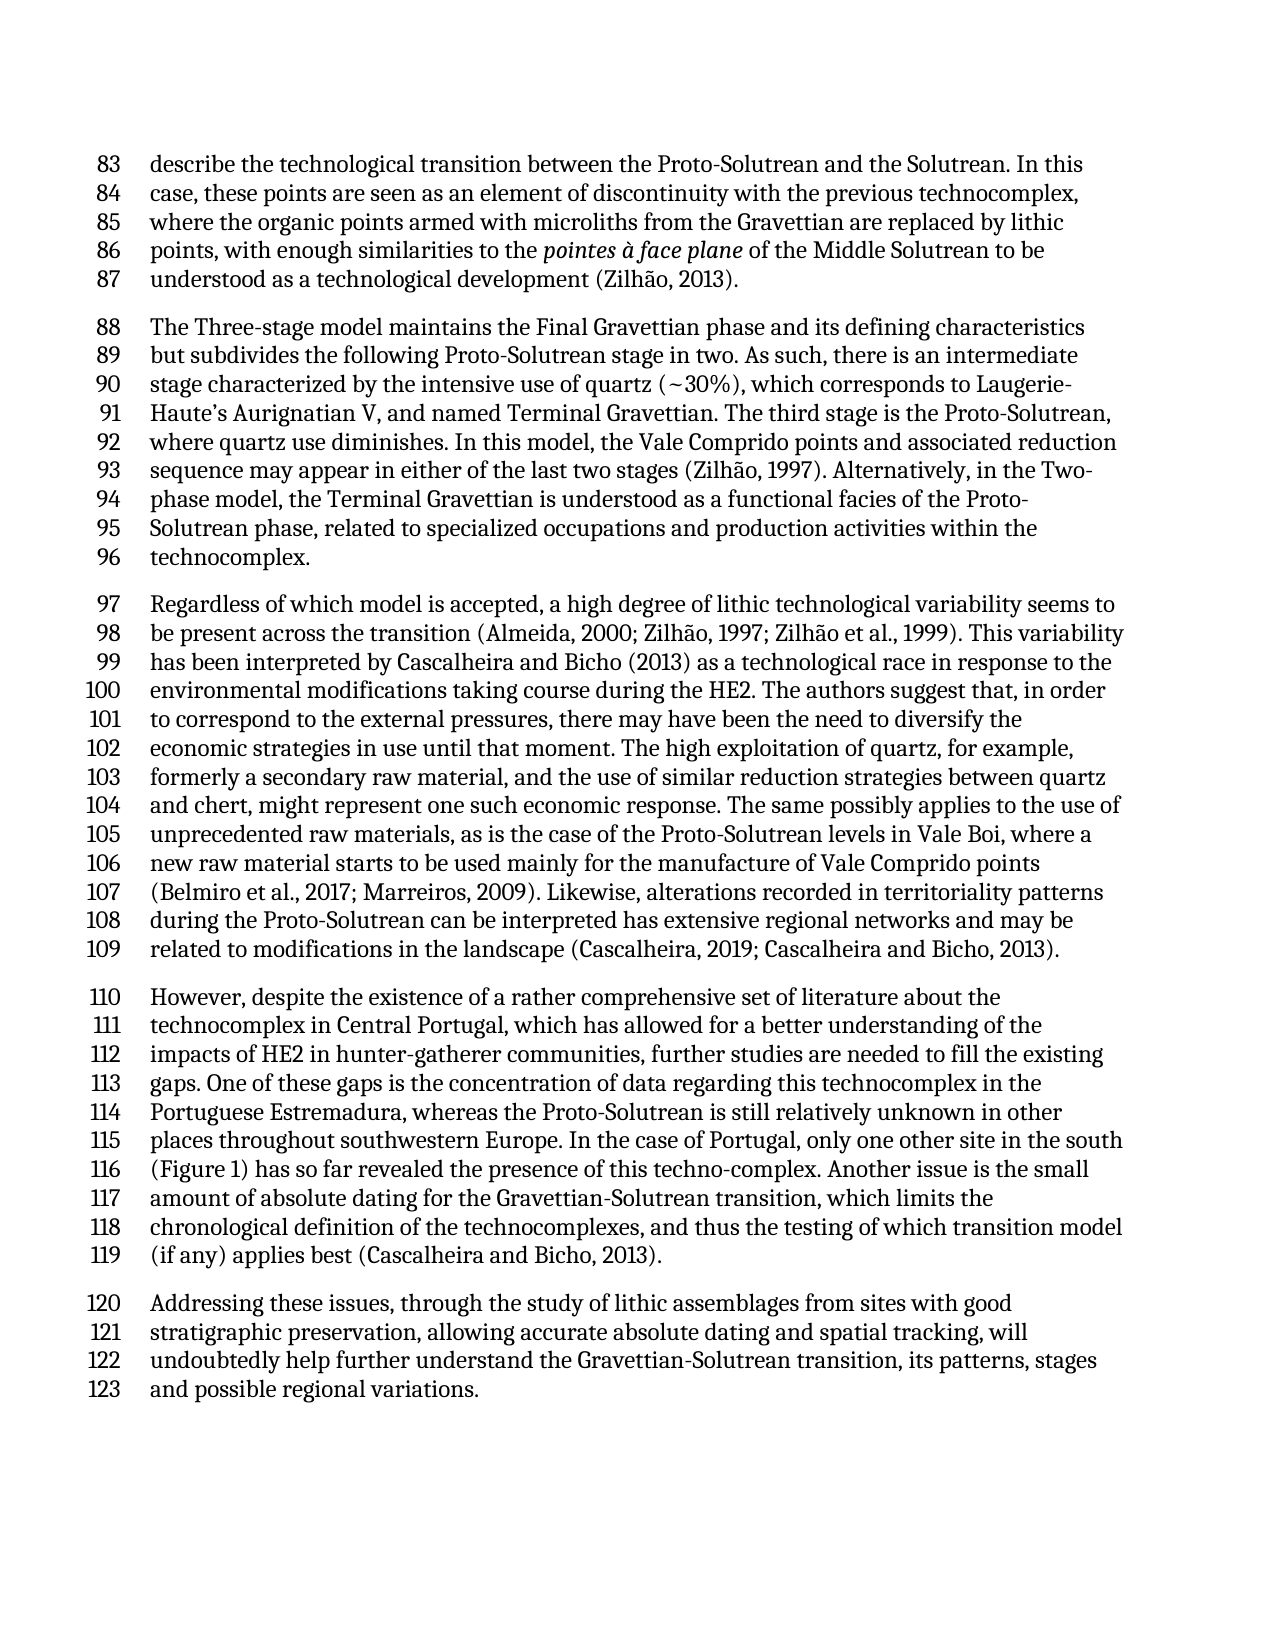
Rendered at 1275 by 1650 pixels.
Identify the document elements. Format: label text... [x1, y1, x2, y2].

text However, despite the existence of a rather comprehensive set of literature about the technocomplex in Central Portugal, which has allowed for a better understanding of the impacts of HE2 in hunter-gatherer communities, further studies are needed to fill the existing gaps. One of these gaps is the concentration of data regarding this technocomplex in the Portuguese Estremadura, whereas the Proto-Solutrean is still relatively unknown in other places throughout southwestern Europe. In the case of Portugal, only one other site in the south (Figure 1) has so far revealed the presence of this techno-complex. Another issue is the small amount of absolute dating for the Gravettian-Solutrean transition, which limits the chronological definition of the technocomplexes, and thus the testing of which transition model (if any) applies best (Cascalheira and Bicho, 2013). [150, 982, 1125, 1270]
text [150, 150, 1125, 294]
text Regardless of which model is accepted, a high degree of lithic technological variability seems to be present across the transition (Almeida, 2000; Zilhão, 1997; Zilhão et al., 1999). This variability has been interpreted by Cascalheira and Bicho (2013) as a technological race in response to the environmental modifications taking course during the HE2. The authors suggest that, in order to correspond to the external pressures, there may have been the need to diversify the economic strategies in use until that moment. The high exploitation of quartz, for example, formerly a secondary raw material, and the use of similar reduction strategies between quartz and chert, might represent one such economic response. The same possibly applies to the use of unprecedented raw materials, as is the case of the Proto-Solutrean levels in Vale Boi, where a new raw material starts to be used mainly for the manufacture of Vale Comprido points (Belmiro et al., 2017; Marreiros, 2009). Likewise, alterations recorded in territoriality patterns during the Proto-Solutrean can be interpreted has extensive regional networks and may be related to modifications in the landscape (Cascalheira, 2019; Cascalheira and Bicho, 2013). [150, 590, 1125, 964]
text Addressing these issues, through the study of lithic assemblages from sites with good stratigraphic preservation, allowing accurate absolute dating and spatial tracking, will undoubtedly help further understand the Gravettian-Solutrean transition, its patterns, stages and possible regional variations. [150, 1289, 1125, 1404]
text The Three-stage model maintains the Final Gravettian phase and its defining characteristics but subdivides the following Proto-Solutrean stage in two. As such, there is an intermediate stage characterized by the intensive use of quartz (~30%), which corresponds to Laugerie-Haute’s Aurignatian V, and named Terminal Gravettian. The third stage is the Proto-Solutrean, where quartz use diminishes. In this model, the Vale Comprido points and associated reduction sequence may appear in either of the last two stages (Zilhão, 1997). Alternatively, in the Two-phase model, the Terminal Gravettian is understood as a functional facies of the Proto-Solutrean phase, related to specialized occupations and production activities within the technocomplex. [150, 312, 1125, 571]
